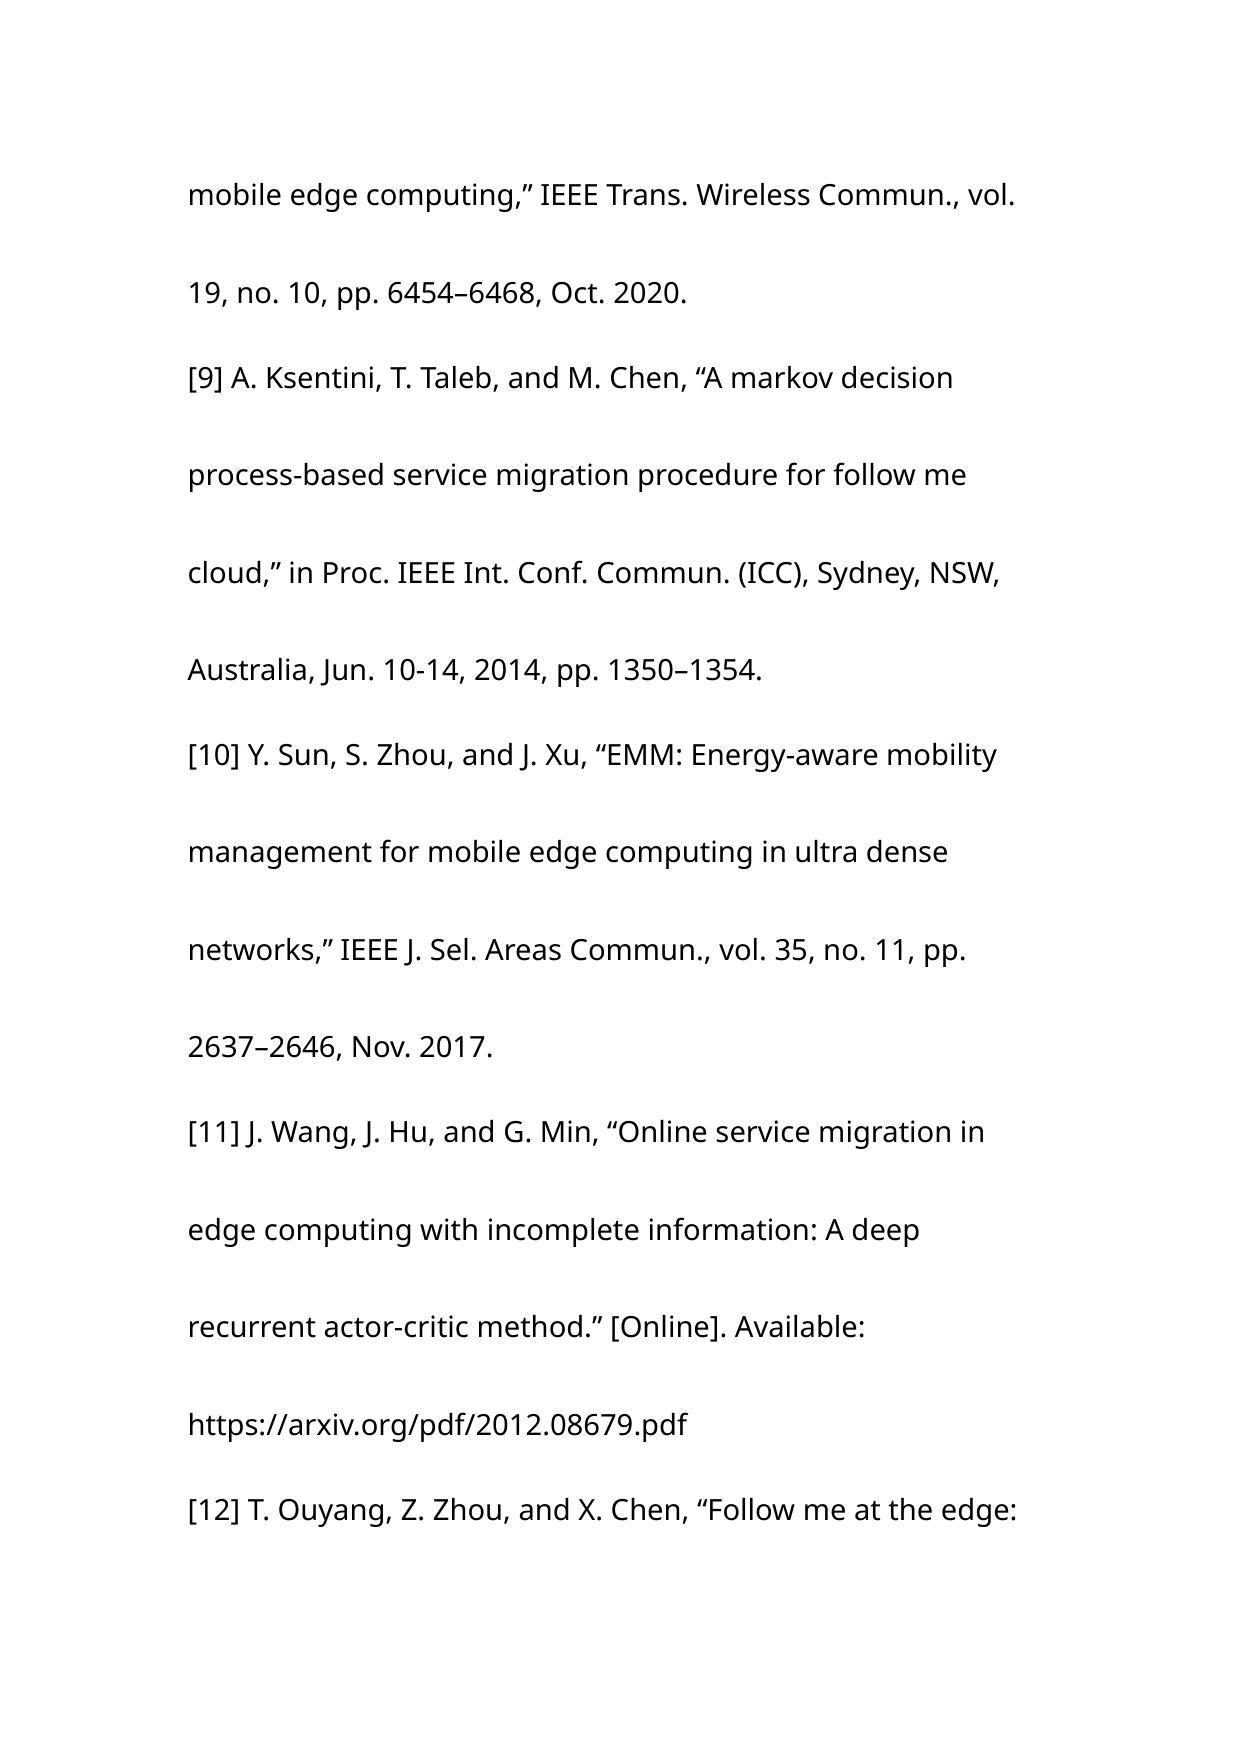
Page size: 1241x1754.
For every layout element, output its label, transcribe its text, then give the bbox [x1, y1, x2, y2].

text [11] J. Wang, J. Hu, and G. Min, “Online service migration in edge computing with incomplete information: A deep recurrent actor-critic method.” [Online]. Available: https://arxiv.org/pdf/2012.08679.pdf [187, 1099, 1053, 1456]
text [10] Y. Sun, S. Zhou, and J. Xu, “EMM: Energy-aware mobility management for mobile edge computing in ultra dense networks,” IEEE J. Sel. Areas Commun., vol. 35, no. 11, pp. 2637–2646, Nov. 2017. [187, 722, 1053, 1079]
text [187, 1476, 1053, 1541]
text [9] A. Ksentini, T. Taleb, and M. Chen, “A markov decision process-based service migration procedure for follow me cloud,” in Proc. IEEE Int. Conf. Commun. (ICC), Sydney, NSW, Australia, Jun. 10-14, 2014, pp. 1350–1354. [187, 344, 1053, 702]
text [187, 162, 1053, 324]
